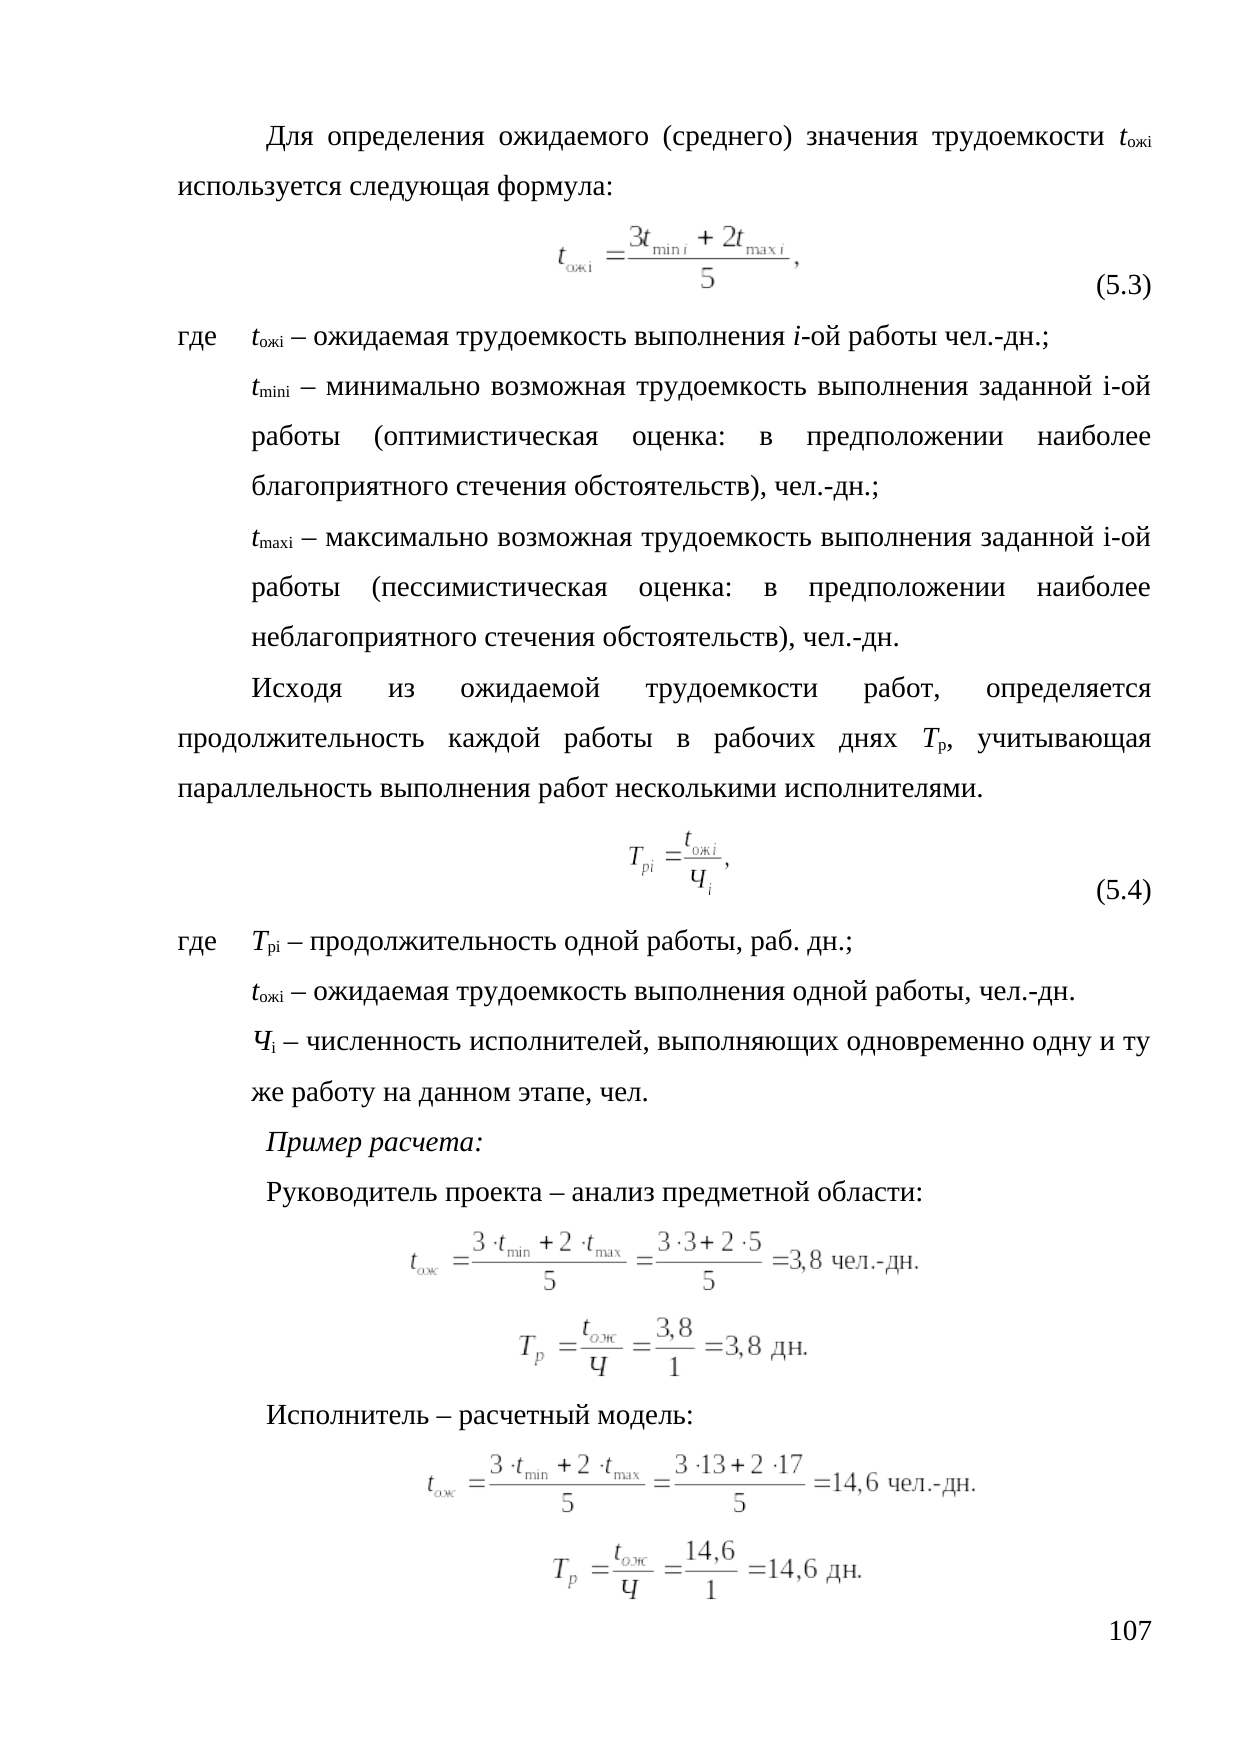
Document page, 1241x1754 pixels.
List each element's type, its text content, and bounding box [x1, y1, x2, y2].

text Для определения ожидаемого (среднего) значения трудоемкости tожi используется следующая формула: [177, 118, 1152, 202]
text (5.3) [177, 219, 1152, 301]
text tmaxi – максимально возможная трудоемкость выполнения заданной i-ой работы (пессимистическая оценка: в предположении наиболее неблагоприятного стечения обстоятельств), чел.-дн. [251, 519, 1152, 653]
text tожi – ожидаемая трудоемкость выполнения одной работы, чел.-дн. [177, 973, 1152, 1007]
text Исполнитель – расчетный модель: [177, 1397, 1152, 1431]
text tmini – минимально возможная трудоемкость выполнения заданной i-ой работы (оптимистическая оценка: в предположении наиболее благоприятного стечения обстоятельств), чел.-дн.; [251, 368, 1152, 502]
text Руководитель проекта – анализ предметной области: [177, 1174, 1152, 1208]
text Пример расчета: [177, 1124, 1152, 1157]
text Исходя из ожидаемой трудоемкости работ, определяется продолжительность каждой работы в рабочих днях Тр, учитывающая параллельность выполнения работ несколькими исполнителями. [177, 670, 1152, 804]
text Чi – численность исполнителей, выполняющих одновременно одну и ту же работу на данном этапе, чел. [251, 1023, 1152, 1107]
text где tожi – ожидаемая трудоемкость выполнения i-ой работы чел.-дн.; [177, 318, 1152, 351]
text где Трi – продолжительность одной работы, раб. дн.; [177, 923, 1152, 956]
text (5.4) [177, 821, 1152, 906]
